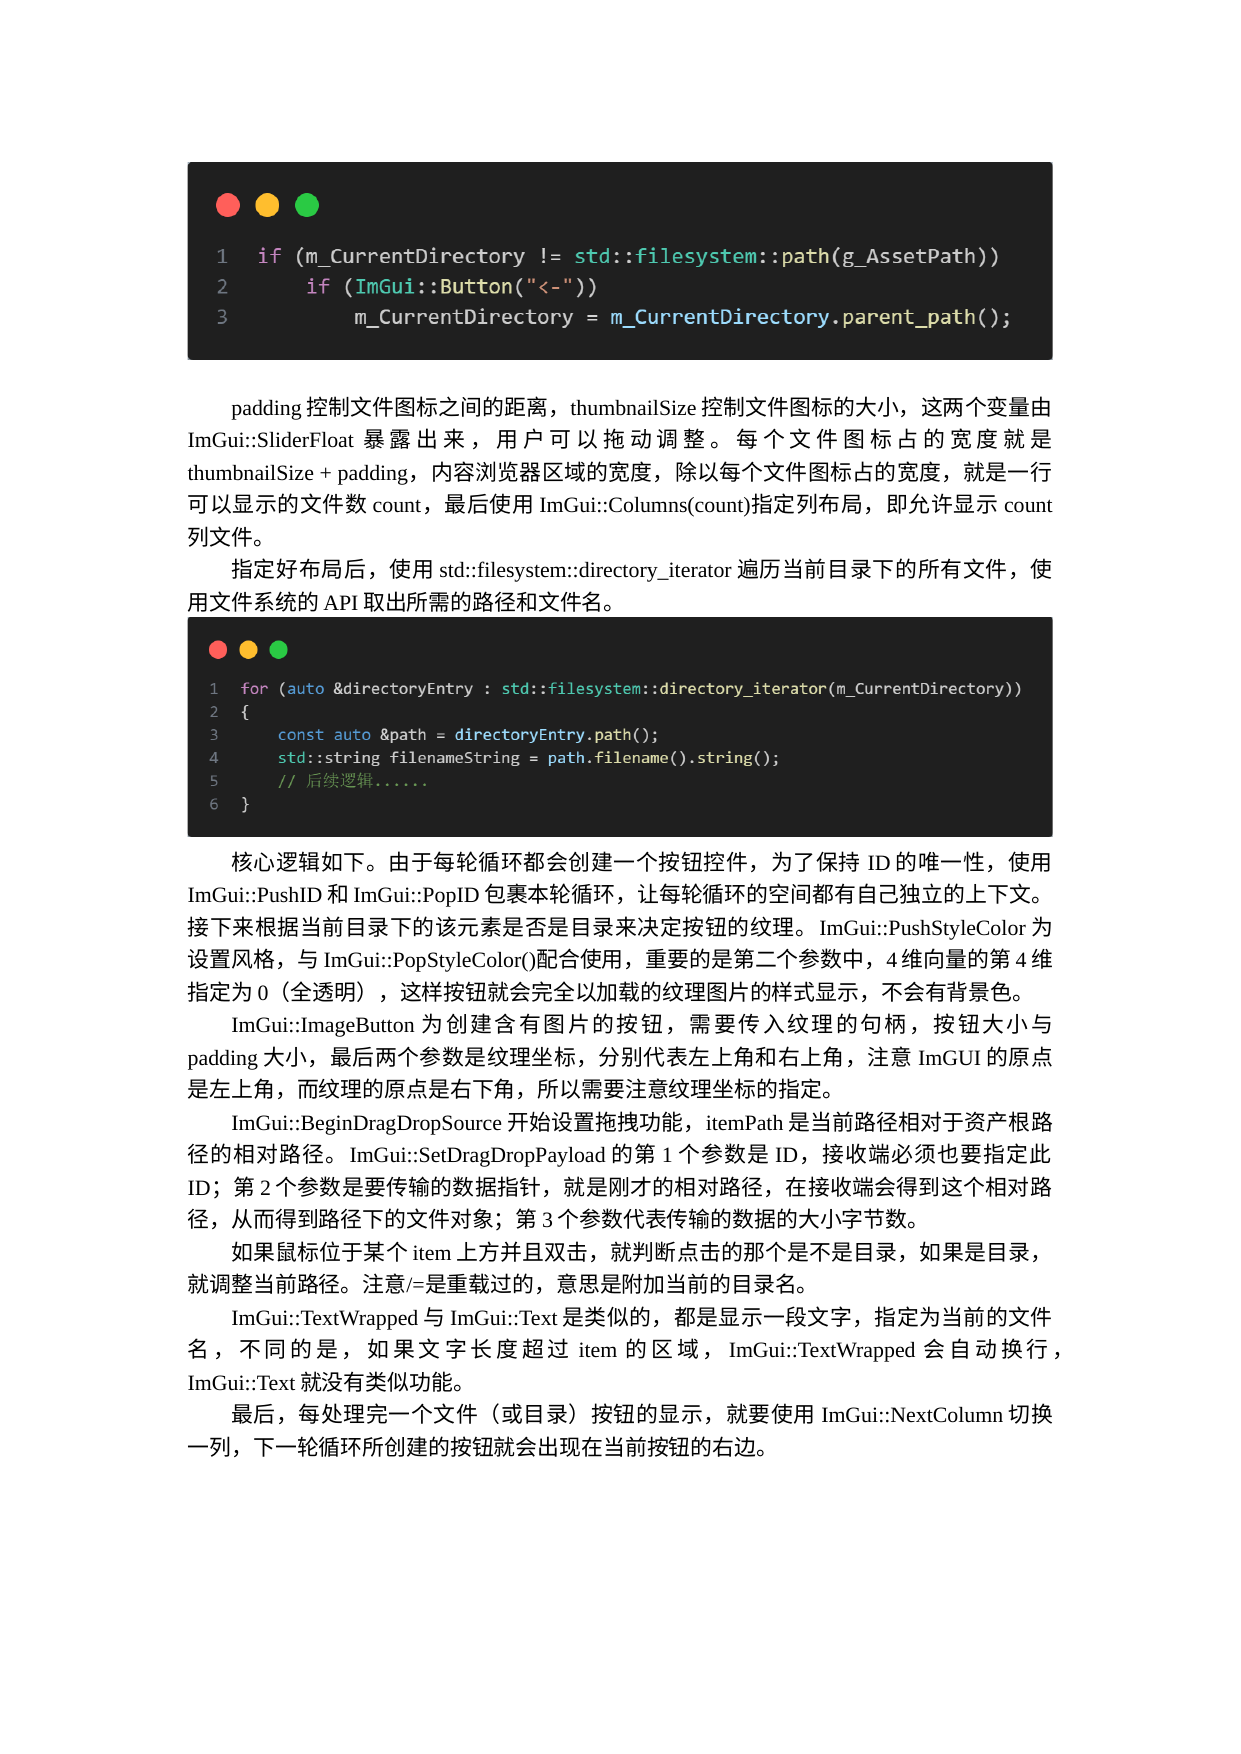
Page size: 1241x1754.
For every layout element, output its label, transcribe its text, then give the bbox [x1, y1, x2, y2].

text 如果鼠标位于某个item上方并且双击，就判断点击的那个是不是目录，如果是目录，就调整当前路径。注意/=是重载过的，意思是附加当前的目录名。 [187, 1234, 1053, 1299]
text 核心逻辑如下。由于每轮循环都会创建一个按钮控件，为了保持ID的唯一性，使用ImGui::PushID和ImGui::PopID包裹本轮循环，让每轮循环的空间都有自己独立的上下文。接下来根据当前目录下的该元素是否是目录来决定按钮的纹理。ImGui::PushStyleColor为设置风格，与ImGui::PopStyleColor()配合使用，重要的是第二个参数中，4维向量的第4维指定为0（全透明），这样按钮就会完全以加载的纹理图片的样式显示，不会有背景色。 [187, 844, 1053, 1007]
text 指定好布局后，使用std::filesystem::directory_iterator遍历当前目录下的所有文件，使用文件系统的API取出所需的路径和文件名。 [187, 552, 1053, 617]
text 最后，每处理完一个文件（或目录）按钮的显示，就要使用ImGui::NextColumn切换一列，下一轮循环所创建的按钮就会出现在当前按钮的右边。 [187, 1397, 1053, 1462]
text ImGui::ImageButton为创建含有图片的按钮，需要传入纹理的句柄，按钮大小与padding大小，最后两个参数是纹理坐标，分别代表左上角和右上角，注意ImGUI的原点是左上角，而纹理的原点是右下角，所以需要注意纹理坐标的指定。 [187, 1007, 1053, 1104]
text ImGui::TextWrapped与ImGui::Text是类似的，都是显示一段文字，指定为当前的文件名，不同的是，如果文字长度超过item的区域，ImGui::TextWrapped会自动换行，ImGui::Text就没有类似功能。 [187, 1299, 1053, 1397]
picture [187, 617, 1053, 837]
text ImGui::BeginDragDropSource开始设置拖拽功能，itemPath是当前路径相对于资产根路径的相对路径。ImGui::SetDragDropPayload的第1个参数是ID，接收端必须也要指定此ID；第2个参数是要传输的数据指针，就是刚才的相对路径，在接收端会得到这个相对路径，从而得到路径下的文件对象；第3个参数代表传输的数据的大小字节数。 [187, 1104, 1053, 1234]
picture [187, 162, 1053, 360]
text padding控制文件图标之间的距离，thumbnailSize控制文件图标的大小，这两个变量由ImGui::SliderFloat暴露出来，用户可以拖动调整。每个文件图标占的宽度就是thumbnailSize + padding，内容浏览器区域的宽度，除以每个文件图标占的宽度，就是一行可以显示的文件数count，最后使用ImGui::Columns(count)指定列布局，即允许显示count列文件。 [187, 389, 1053, 552]
